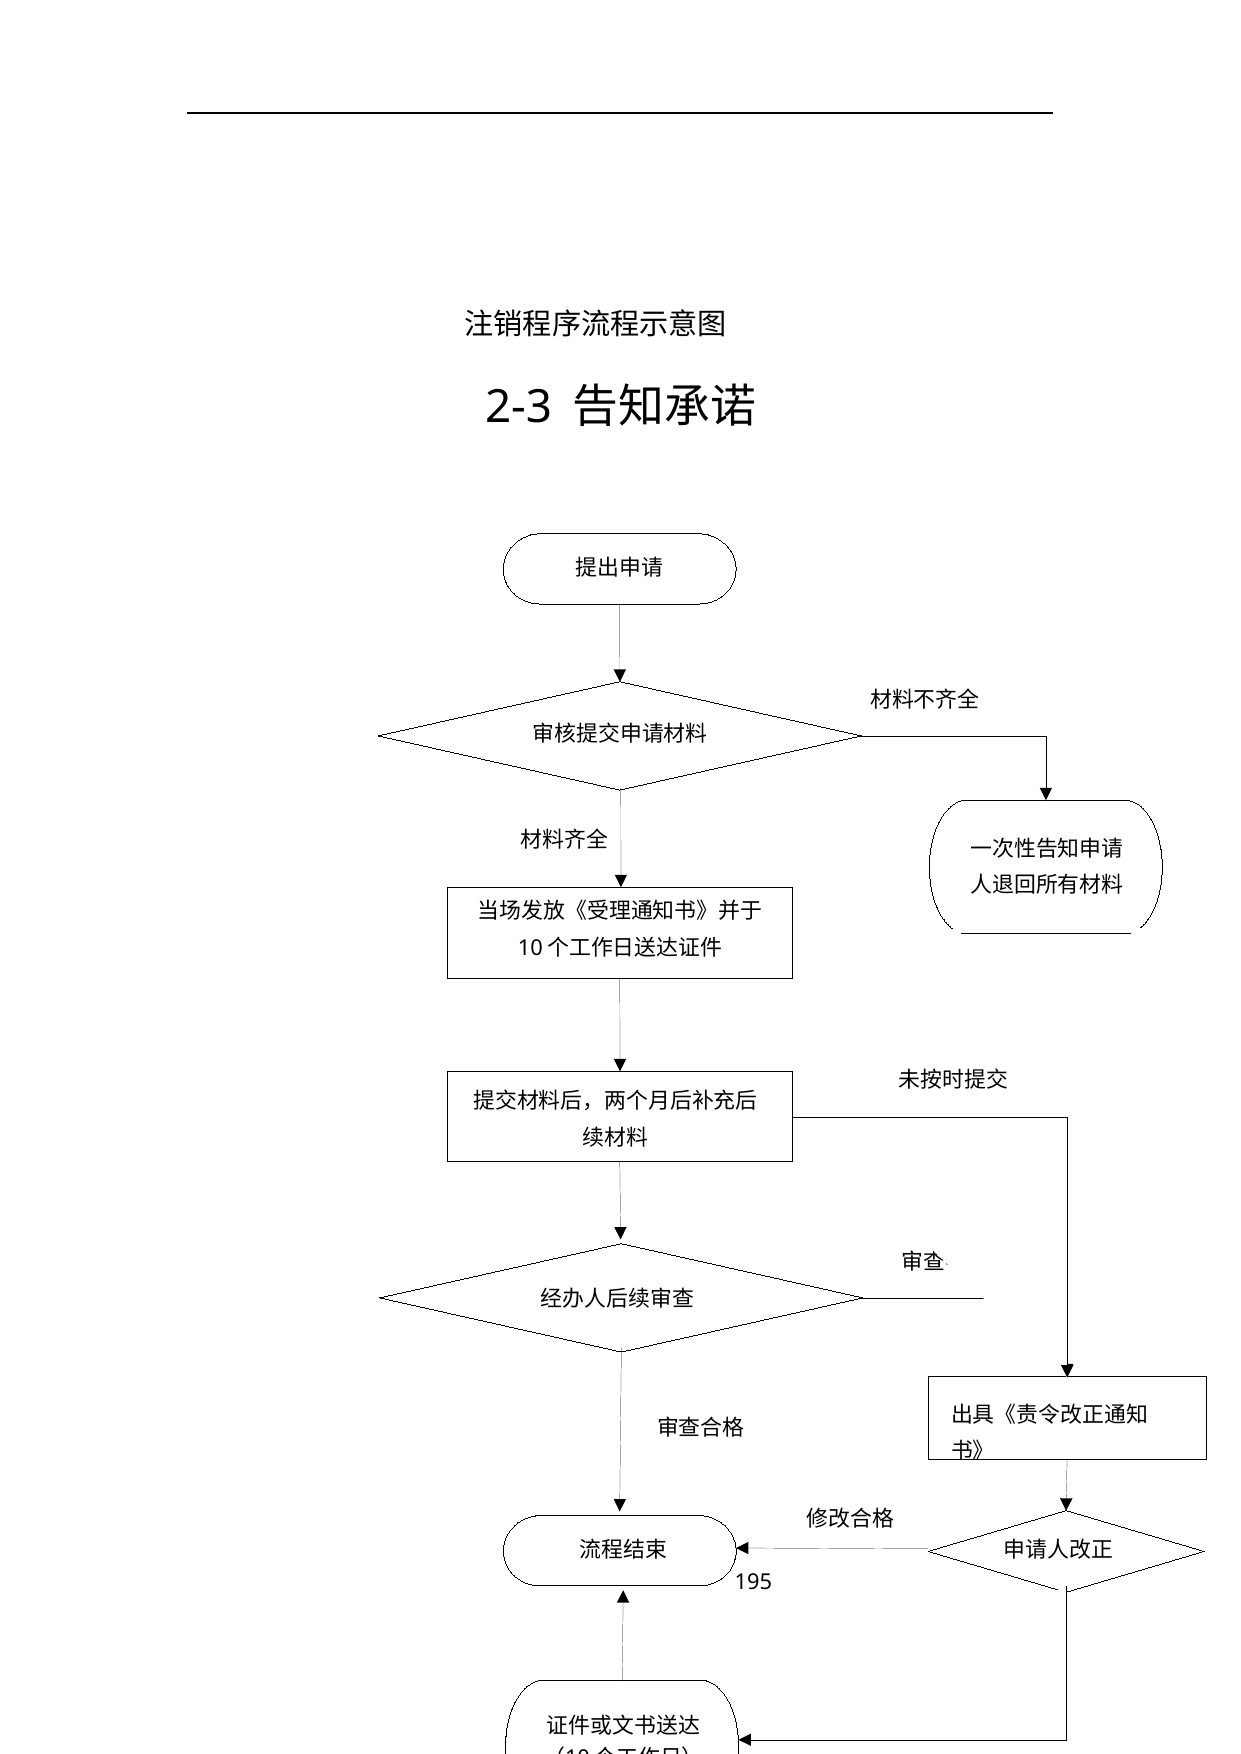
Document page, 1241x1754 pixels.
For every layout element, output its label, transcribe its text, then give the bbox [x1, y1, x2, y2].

text 注销程序流程示意图 [187, 289, 1053, 354]
list 告知承诺 [187, 354, 1053, 452]
